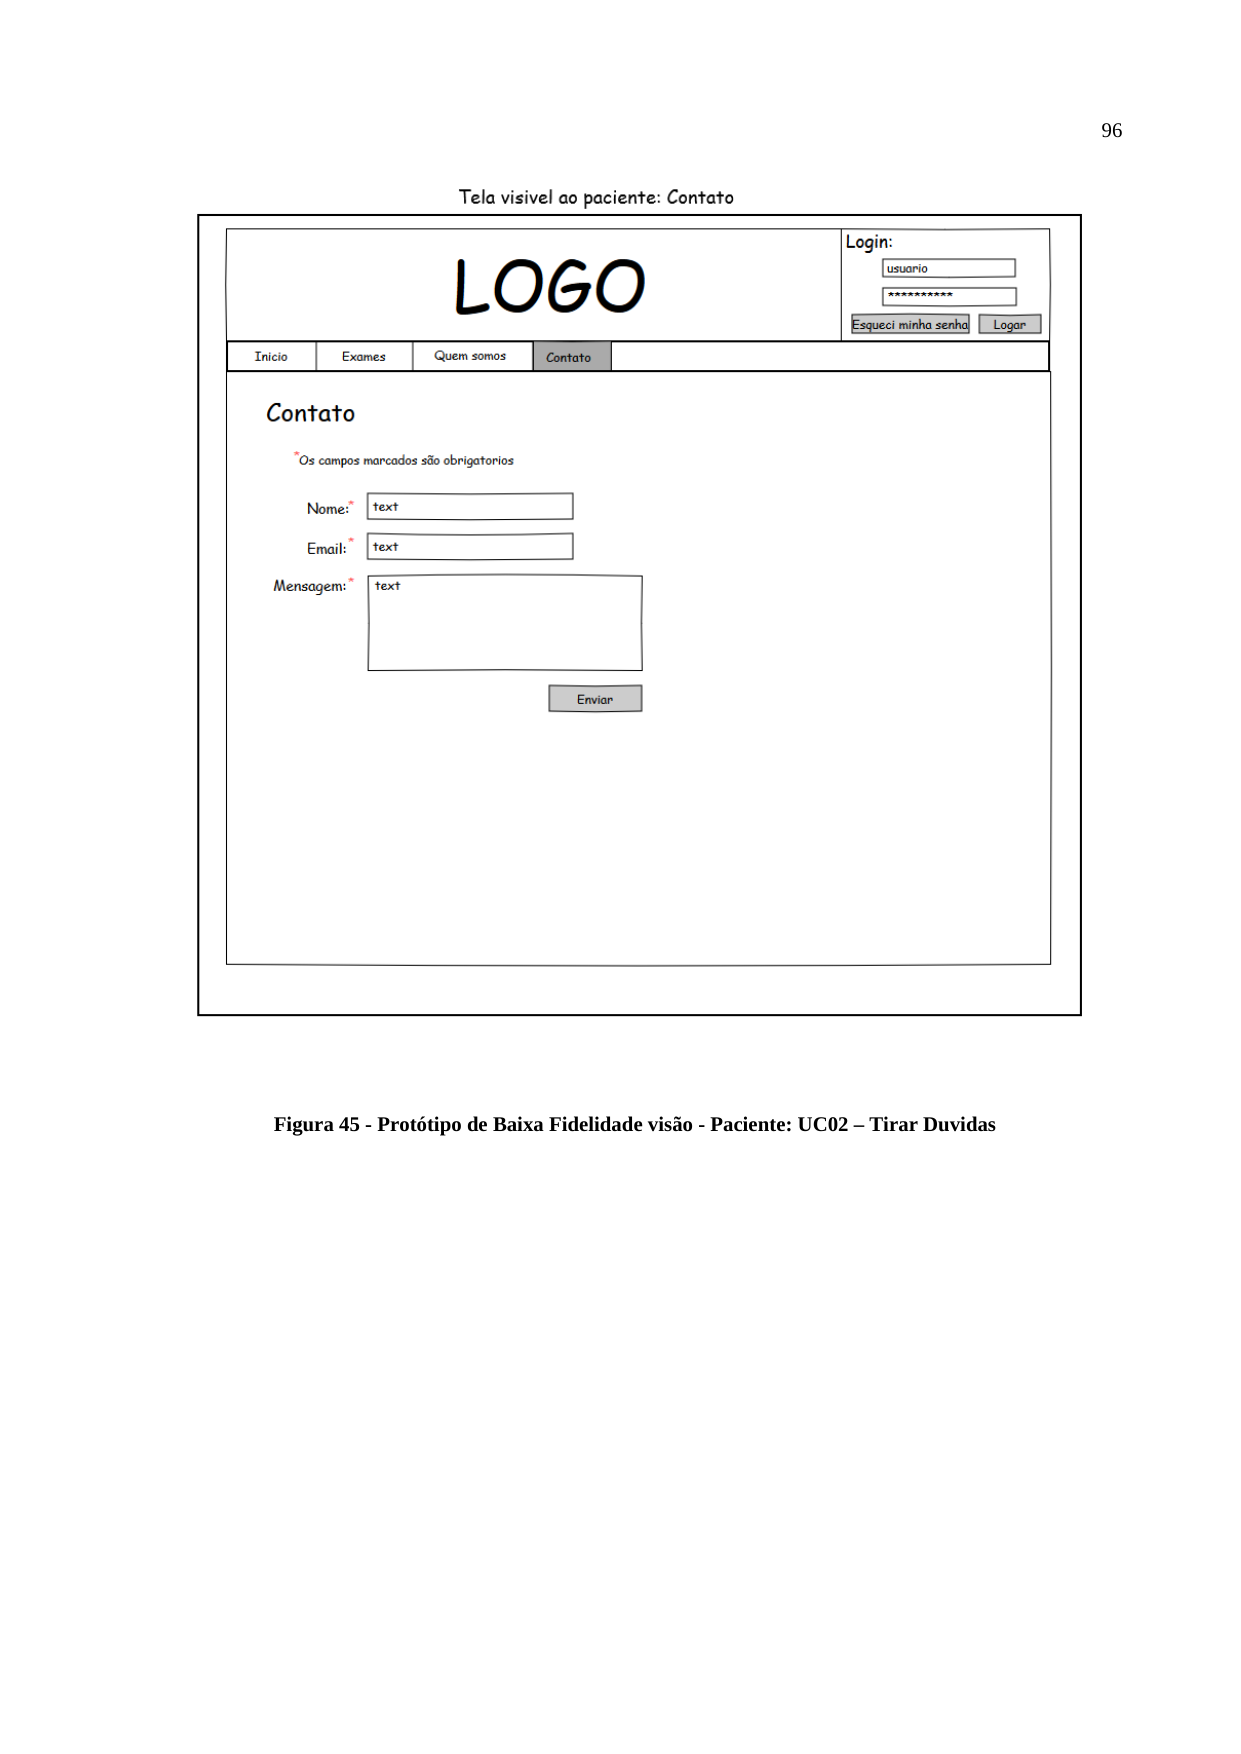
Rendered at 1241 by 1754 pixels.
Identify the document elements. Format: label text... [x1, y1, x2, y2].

picture [148, 177, 1122, 1085]
